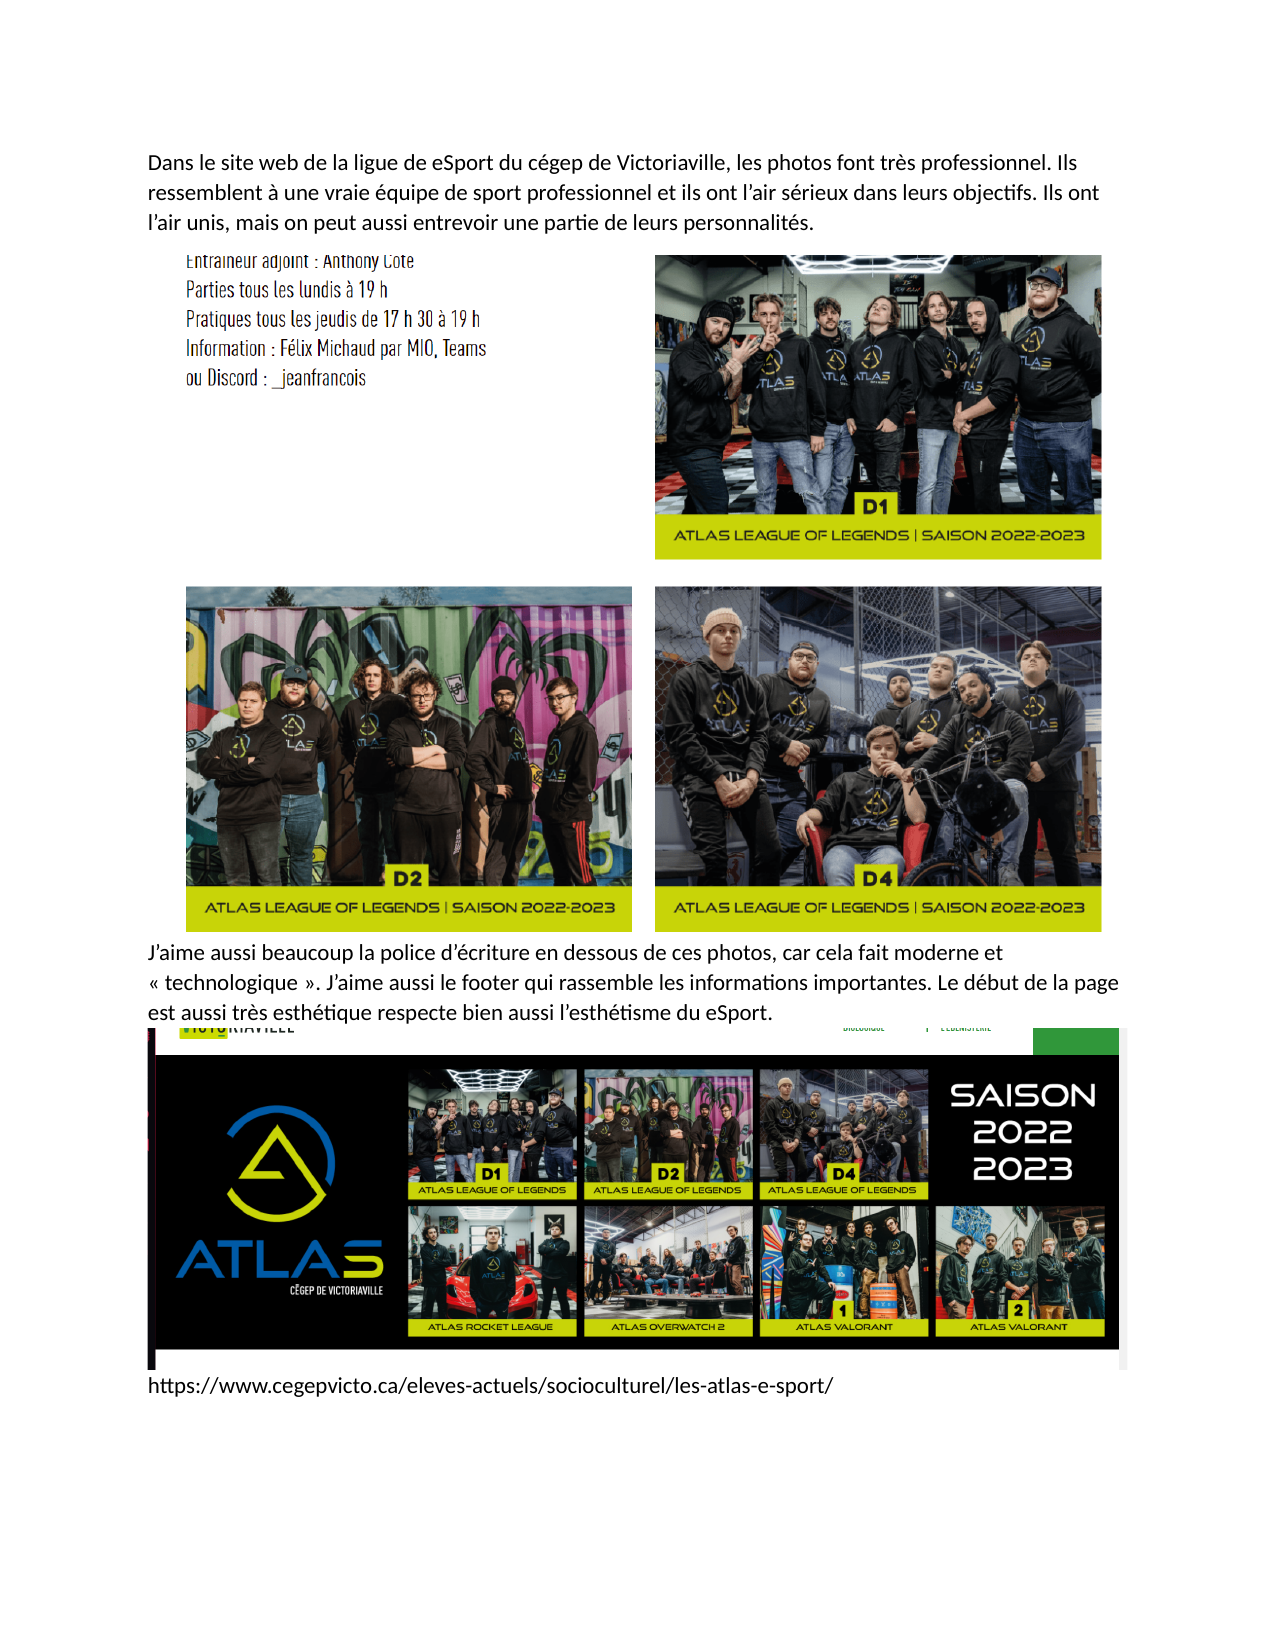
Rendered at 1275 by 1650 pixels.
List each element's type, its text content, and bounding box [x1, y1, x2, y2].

picture [147, 255, 1128, 936]
text J’aime aussi beaucoup la police d’écriture en dessous de ces photos, car cela fait moderne et « technologique ». J’aime aussi le footer qui rassemble les informations importantes. Le début de la page est aussi très esthétique respecte bien aussi l’esthétisme du eSport. https://www.cegepvicto.ca/eleves-actuels/socioculturel/les-atlas-e-sport/ [148, 1370, 1127, 1399]
text J’aime aussi beaucoup la police d’écriture en dessous de ces photos, car cela fait moderne et « technologique ». J’aime aussi le footer qui rassemble les informations importantes. Le début de la page est aussi très esthétique respecte bien aussi l’esthétisme du eSport. https://www.cegepvicto.ca/eleves-actuels/socioculturel/les-atlas-e-sport/ [148, 936, 1127, 1028]
picture [147, 1028, 1128, 1370]
text Dans le site web de la ligue de eSport du cégep de Victoriaville, les photos font très professionnel. Ils ressemblent à une vraie équipe de sport professionnel et ils ont l’air sérieux dans leurs objectifs. Ils ont l’air unis, mais on peut aussi entrevoir une partie de leurs personnalités. [148, 148, 1127, 236]
